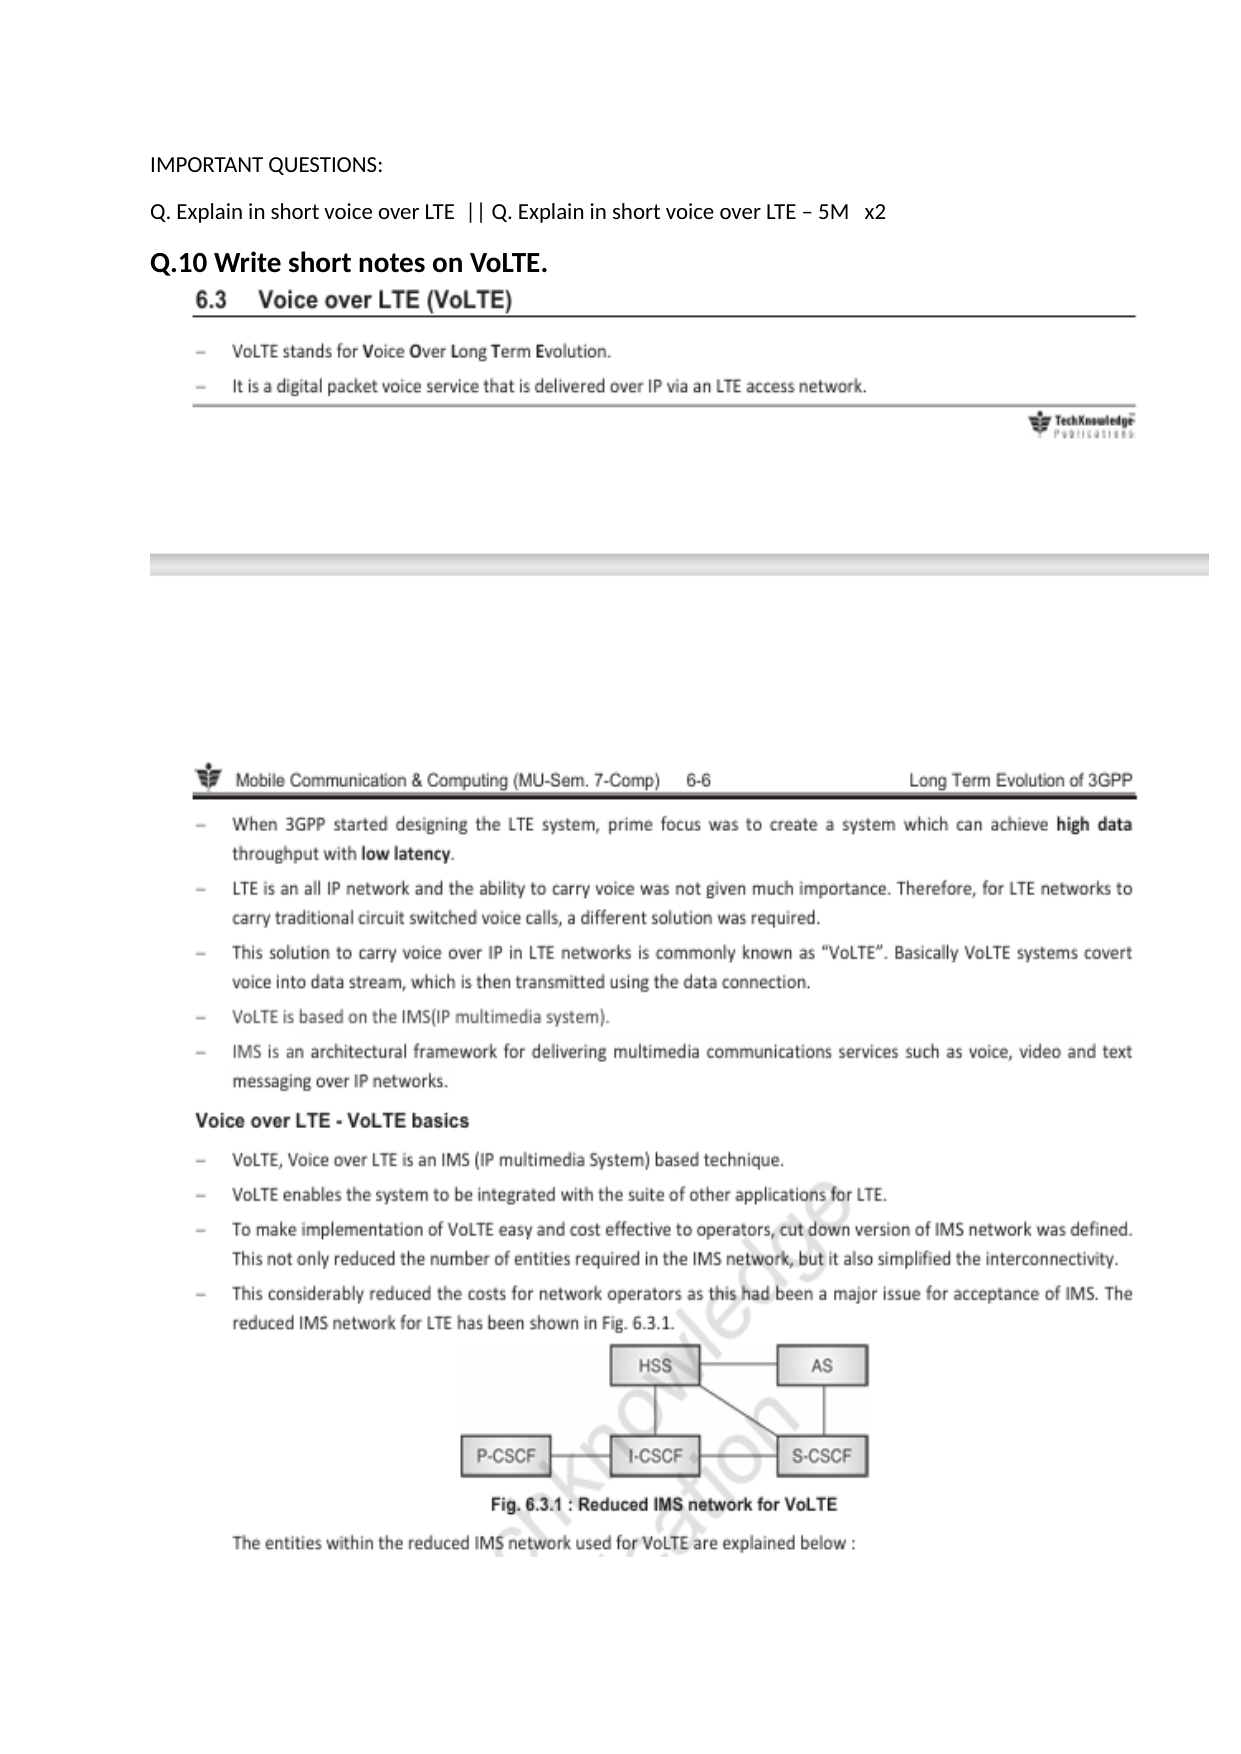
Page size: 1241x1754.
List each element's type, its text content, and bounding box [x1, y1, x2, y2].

text Q.10 Write short notes on VoLTE. [150, 244, 1090, 281]
picture [150, 281, 1209, 1557]
text Q. Explain in short voice over LTE || Q. Explain in short voice over LTE – 5M x2 [150, 197, 1090, 225]
text IMPORTANT QUESTIONS: [150, 150, 1090, 178]
